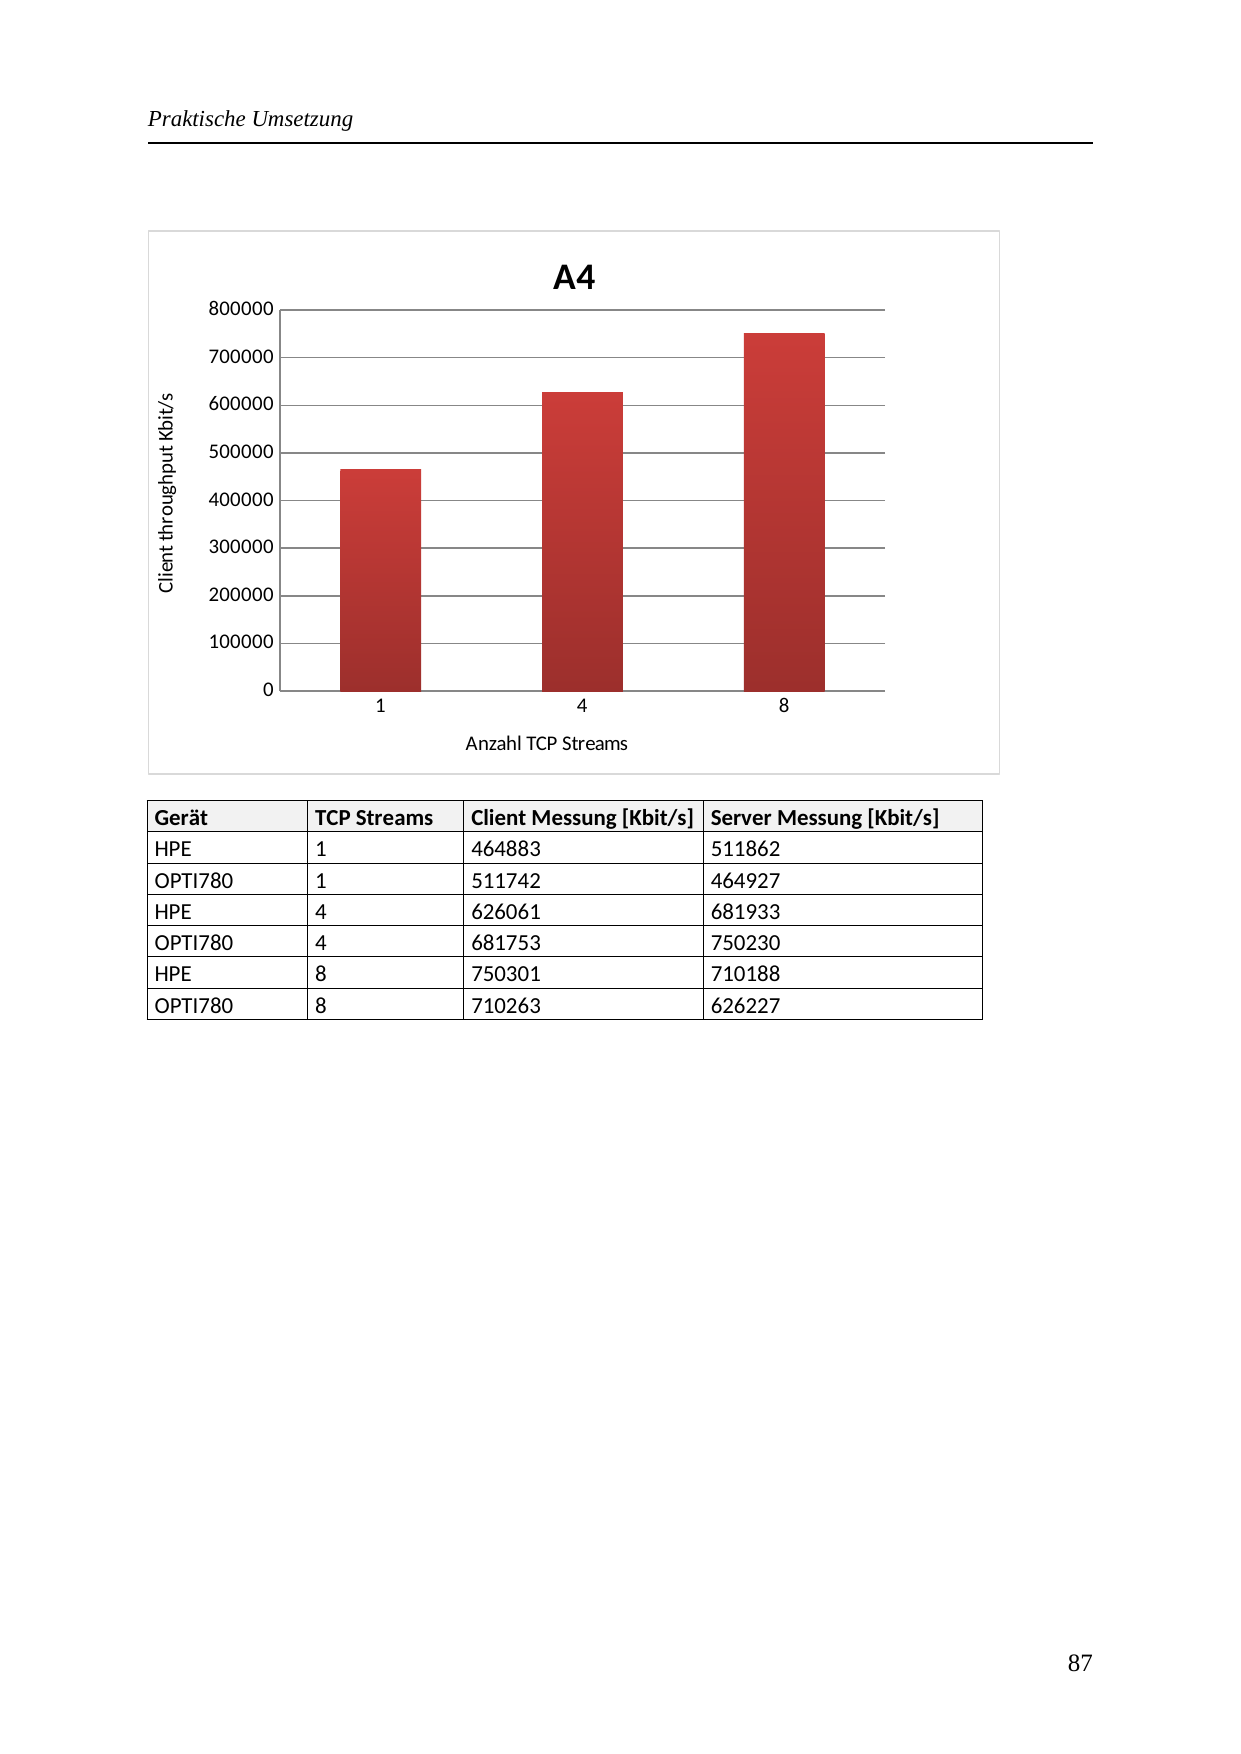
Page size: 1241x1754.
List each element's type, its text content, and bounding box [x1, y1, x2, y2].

table_cell 8 [308, 989, 463, 1019]
table_cell 681933 [704, 895, 982, 925]
table_header Gerät [148, 801, 307, 831]
table_cell HPE [148, 957, 307, 987]
table_cell 750230 [704, 926, 982, 956]
table_header Client Messung [Kbit/s] [464, 801, 703, 831]
table_cell 750301 [464, 957, 703, 987]
table_cell 464927 [704, 864, 982, 894]
table_cell 511742 [464, 864, 703, 894]
table_cell OPTI780 [148, 989, 307, 1019]
table_cell HPE [148, 895, 307, 925]
table_cell 1 [308, 832, 463, 862]
table_cell 710188 [704, 957, 982, 987]
table_cell 1 [308, 864, 463, 894]
table_cell 4 [308, 895, 463, 925]
table_cell 511862 [704, 832, 982, 862]
table_header TCP Streams [308, 801, 463, 831]
table_cell OPTI780 [148, 864, 307, 894]
table_cell HPE [148, 832, 307, 862]
table_cell 710263 [464, 989, 703, 1019]
table_cell 8 [308, 957, 463, 987]
table_cell 464883 [464, 832, 703, 862]
table_cell 4 [308, 926, 463, 956]
table_header Server Messung [Kbit/s] [704, 801, 982, 831]
table_cell 626061 [464, 895, 703, 925]
table_cell 681753 [464, 926, 703, 956]
table_cell 626227 [704, 989, 982, 1019]
table_cell OPTI780 [148, 926, 307, 956]
